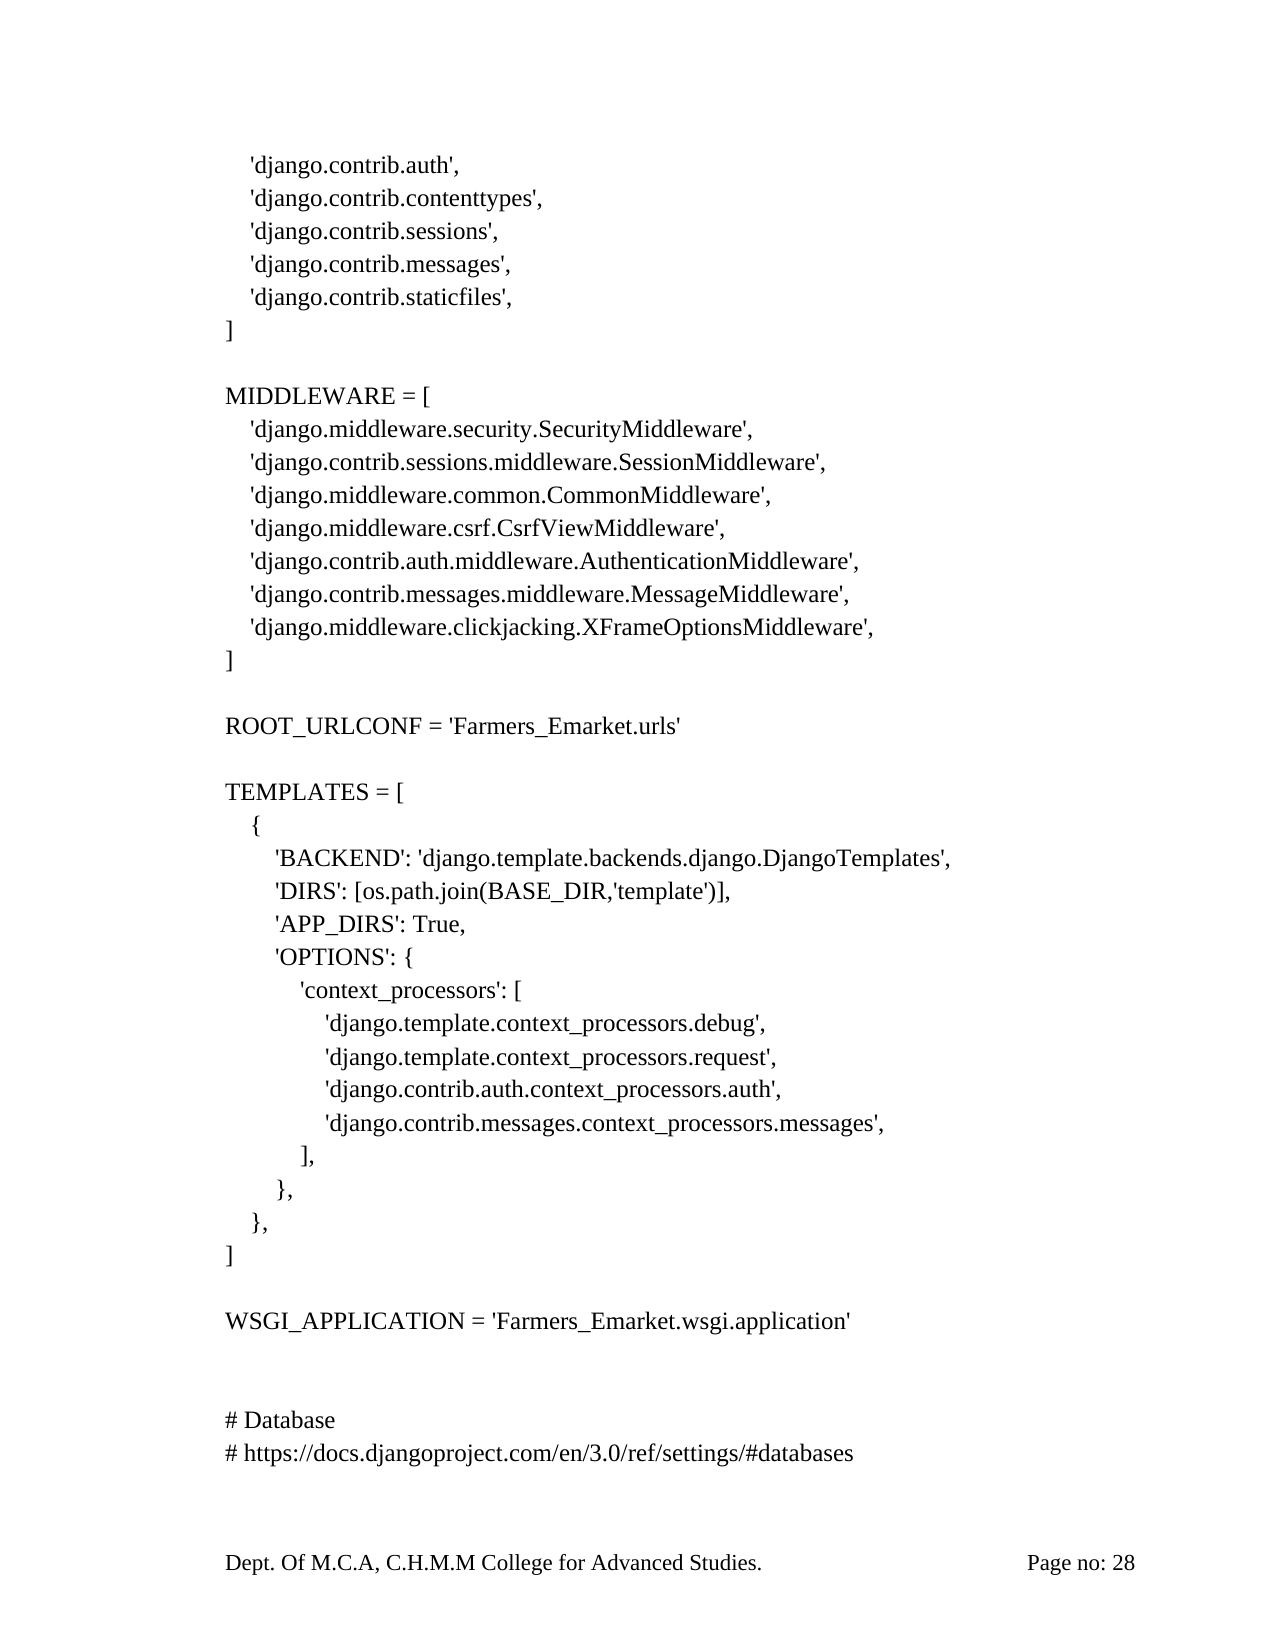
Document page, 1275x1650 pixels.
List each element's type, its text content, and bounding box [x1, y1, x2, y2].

text 'django.contrib.auth.context_processors.auth', [225, 1074, 1125, 1103]
text 'django.contrib.auth', [225, 150, 1125, 179]
text ], [225, 1141, 1125, 1169]
text }, [225, 1207, 1125, 1235]
text 'django.contrib.messages', [225, 249, 1125, 278]
text 'django.contrib.auth.middleware.AuthenticationMiddleware', [225, 546, 1125, 575]
text 'OPTIONS': { [225, 942, 1125, 971]
text 'context_processors': [ [225, 976, 1125, 1004]
text 'django.middleware.security.SecurityMiddleware', [225, 414, 1125, 443]
text 'BACKEND': 'django.template.backends.django.DjangoTemplates', [225, 843, 1125, 872]
text 'APP_DIRS': True, [225, 909, 1125, 938]
text 'django.template.context_processors.request', [225, 1042, 1125, 1070]
text 'django.middleware.common.CommonMiddleware', [225, 480, 1125, 509]
text 'django.middleware.clickjacking.XFrameOptionsMiddleware', [225, 612, 1125, 641]
text WSGI_APPLICATION = 'Farmers_Emarket.wsgi.application' [225, 1306, 1125, 1334]
text 'django.contrib.staticfiles', [225, 282, 1125, 311]
text 'django.contrib.sessions', [225, 216, 1125, 245]
text 'django.contrib.contenttypes', [225, 183, 1125, 212]
text ] [225, 315, 1125, 344]
text # Database [225, 1405, 1125, 1433]
text # https://docs.djangoproject.com/en/3.0/ref/settings/#databases [225, 1438, 1125, 1467]
text TEMPLATES = [ [225, 777, 1125, 806]
text 'django.contrib.messages.middleware.MessageMiddleware', [225, 579, 1125, 608]
text ROOT_URLCONF = 'Farmers_Emarket.urls' [225, 711, 1125, 740]
text ] [225, 1240, 1125, 1268]
text MIDDLEWARE = [ [225, 381, 1125, 410]
text { [225, 810, 1125, 839]
text }, [225, 1174, 1125, 1202]
text 'django.contrib.sessions.middleware.SessionMiddleware', [225, 447, 1125, 476]
text 'DIRS': [os.path.join(BASE_DIR,'template')], [225, 876, 1125, 905]
text ] [225, 645, 1125, 674]
text 'django.template.context_processors.debug', [225, 1008, 1125, 1037]
text 'django.middleware.csrf.CsrfViewMiddleware', [225, 513, 1125, 542]
text 'django.contrib.messages.context_processors.messages', [225, 1108, 1125, 1136]
